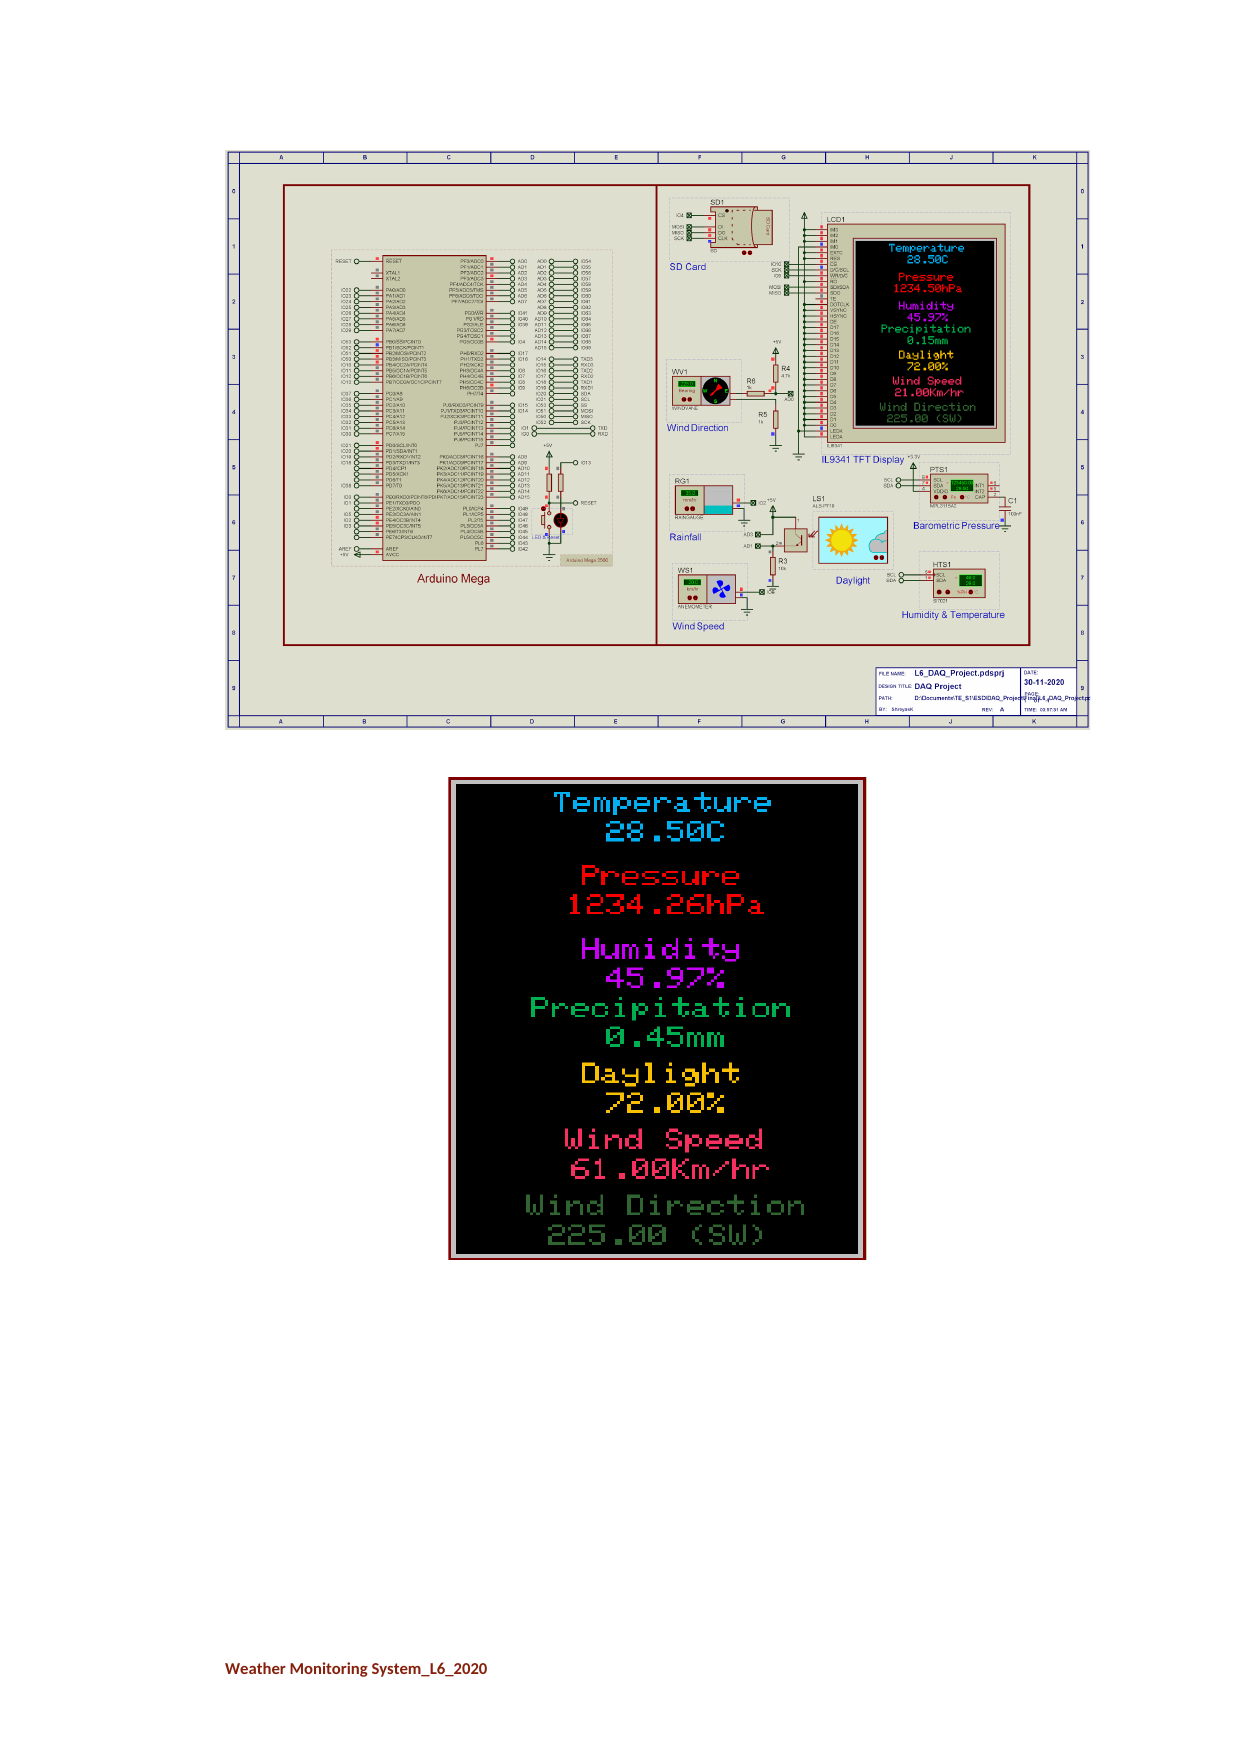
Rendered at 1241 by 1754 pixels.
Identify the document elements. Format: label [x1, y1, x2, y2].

picture [448, 777, 867, 1260]
picture [225, 150, 1091, 730]
